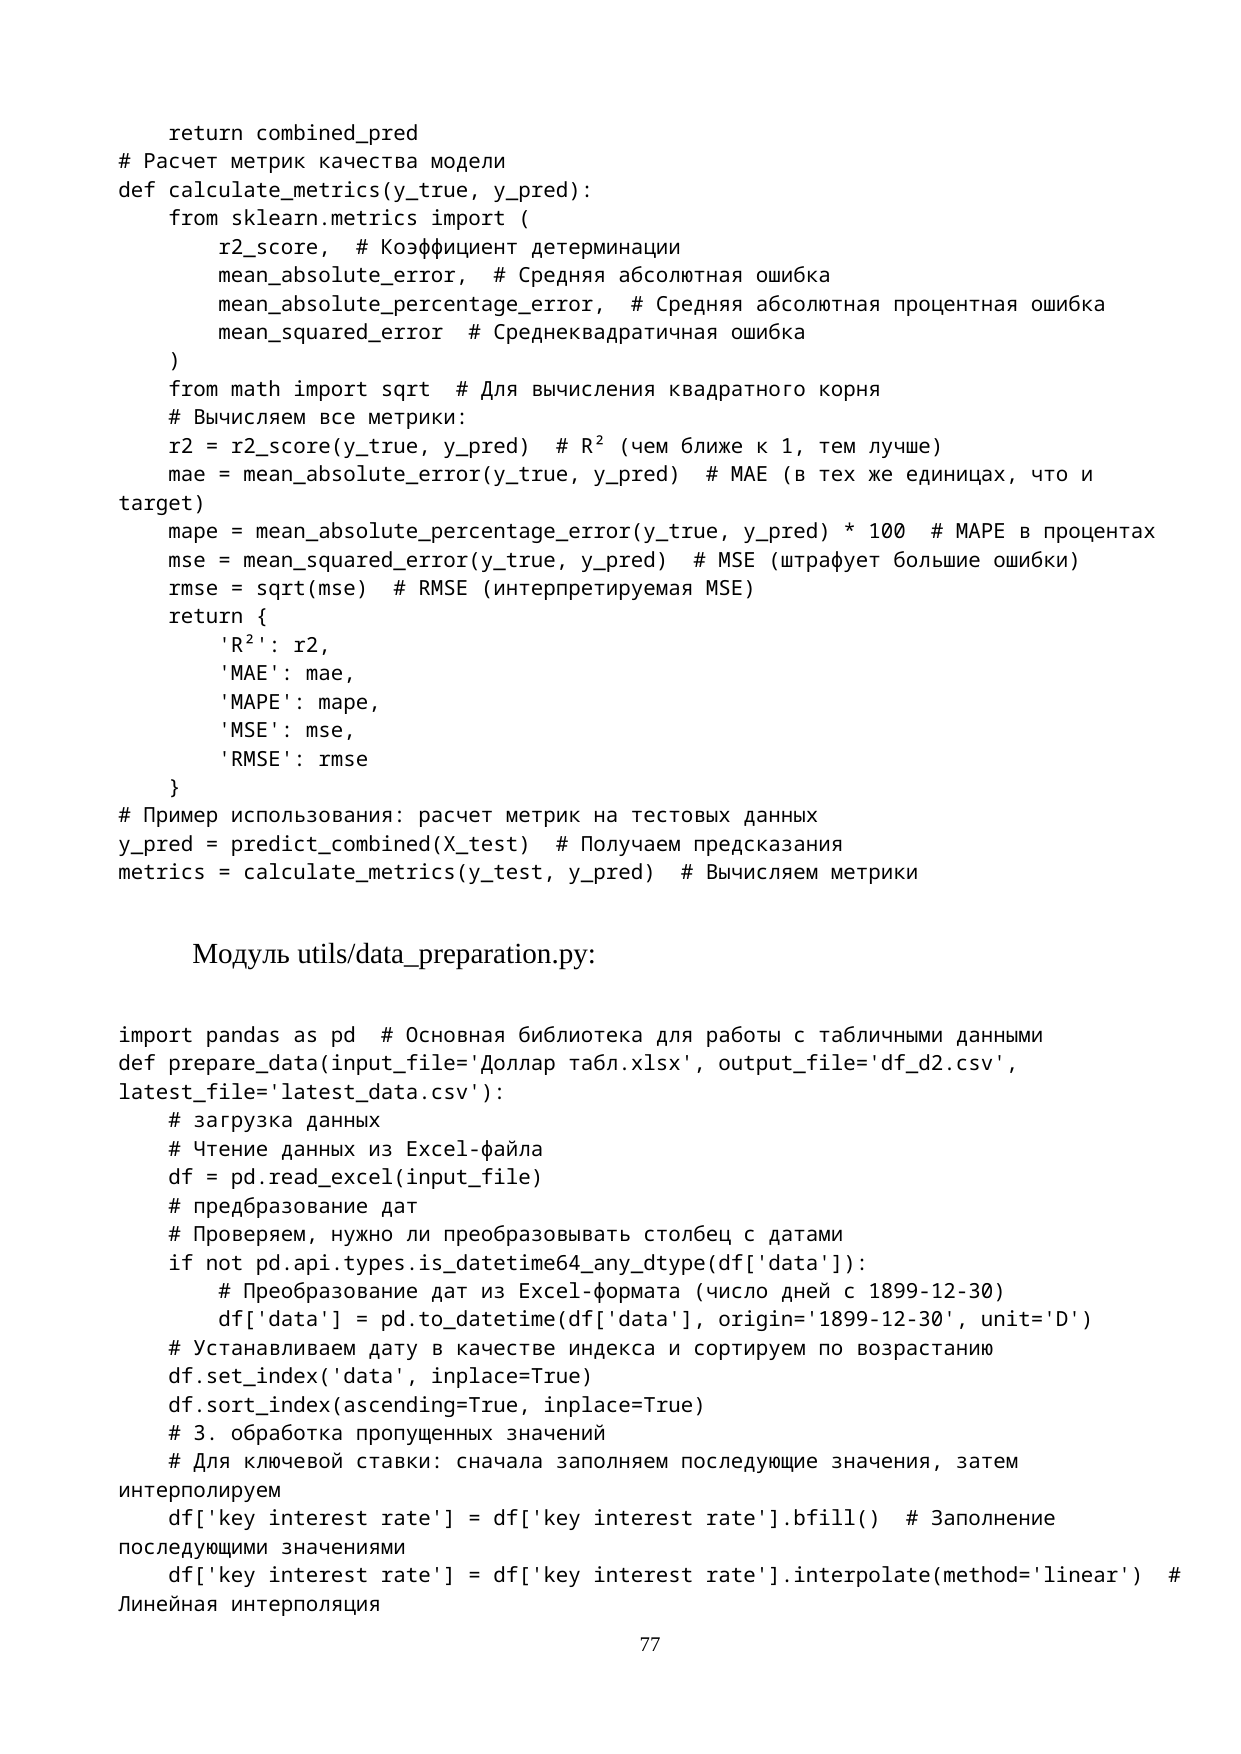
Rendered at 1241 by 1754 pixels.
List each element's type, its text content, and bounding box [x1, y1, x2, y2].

text mape = mean_absolute_percentage_error(y_true, y_pred) * 100 # MAPE в процентах [118, 516, 1181, 545]
text # Для ключевой ставки: сначала заполняем последующие значения, затем интерполируем [118, 1447, 1181, 1503]
text # Проверяем, нужно ли преобразовывать столбец с датами [118, 1219, 1181, 1248]
text return { [118, 602, 1181, 630]
text mean_absolute_error, # Средняя абсолютная ошибка [118, 260, 1181, 289]
text # предбразование дат [118, 1191, 1181, 1219]
text # Преобразование дат из Excel-формата (число дней с 1899-12-30) [118, 1276, 1181, 1304]
text # Пример использования: расчет метрик на тестовых данных [118, 801, 1181, 829]
text return combined_pred [118, 118, 1181, 147]
text 'MAPE': mape, [118, 687, 1181, 715]
text metrics = calculate_metrics(y_test, y_pred) # Вычисляем метрики [118, 857, 1181, 886]
text 'R²': r2, [118, 630, 1181, 658]
text df['key interest rate'] = df['key interest rate'].bfill() # Заполнение последующими значениями [118, 1503, 1181, 1560]
text # 3. обработка пропущенных значений [118, 1418, 1181, 1447]
text mean_squared_error # Среднеквадратичная ошибка [118, 317, 1181, 346]
text 'MSE': mse, [118, 715, 1181, 744]
text df.set_index('data', inplace=True) [118, 1361, 1181, 1390]
text r2_score, # Коэффициент детерминации [118, 232, 1181, 260]
text def prepare_data(input_file='Доллар табл.xlsx', output_file='df_d2.csv', latest_file='latest_data.csv'): [118, 1048, 1181, 1105]
text } [118, 772, 1181, 801]
text mean_absolute_percentage_error, # Средняя абсолютная процентная ошибка [118, 289, 1181, 317]
text y_pred = predict_combined(X_test) # Получаем предсказания [118, 829, 1181, 857]
text ) [118, 346, 1181, 374]
text import pandas as pd # Основная библиотека для работы с табличными данными [118, 1020, 1181, 1048]
text 'RMSE': rmse [118, 744, 1181, 772]
text # Устанавливаем дату в качестве индекса и сортируем по возрастанию [118, 1333, 1181, 1361]
text # Чтение данных из Excel-файла [118, 1134, 1181, 1162]
text mae = mean_absolute_error(y_true, y_pred) # MAE (в тех же единицах, что и target) [118, 459, 1181, 516]
text # загрузка данных [118, 1105, 1181, 1134]
text r2 = r2_score(y_true, y_pred) # R² (чем ближе к 1, тем лучше) [118, 431, 1181, 459]
text mse = mean_squared_error(y_true, y_pred) # MSE (штрафует большие ошибки) [118, 545, 1181, 573]
text # Расчет метрик качества модели [118, 147, 1181, 175]
text df['data'] = pd.to_datetime(df['data'], origin='1899-12-30', unit='D') [118, 1304, 1181, 1333]
text from math import sqrt # Для вычисления квадратного корня [118, 374, 1181, 402]
text df.sort_index(ascending=True, inplace=True) [118, 1390, 1181, 1418]
text if not pd.api.types.is_datetime64_any_dtype(df['data']): [118, 1248, 1181, 1276]
text df['key interest rate'] = df['key interest rate'].interpolate(method='linear') # Линейная интерполяция [118, 1560, 1181, 1617]
text df = pd.read_excel(input_file) [118, 1162, 1181, 1191]
text rmse = sqrt(mse) # RMSE (интерпретируемая MSE) [118, 573, 1181, 602]
text # Вычисляем все метрики: [118, 402, 1181, 431]
text Модуль utils/data_preparation.py: [118, 936, 1181, 970]
text def calculate_metrics(y_true, y_pred): [118, 175, 1181, 203]
text from sklearn.metrics import ( [118, 203, 1181, 232]
text 'MAE': mae, [118, 658, 1181, 687]
